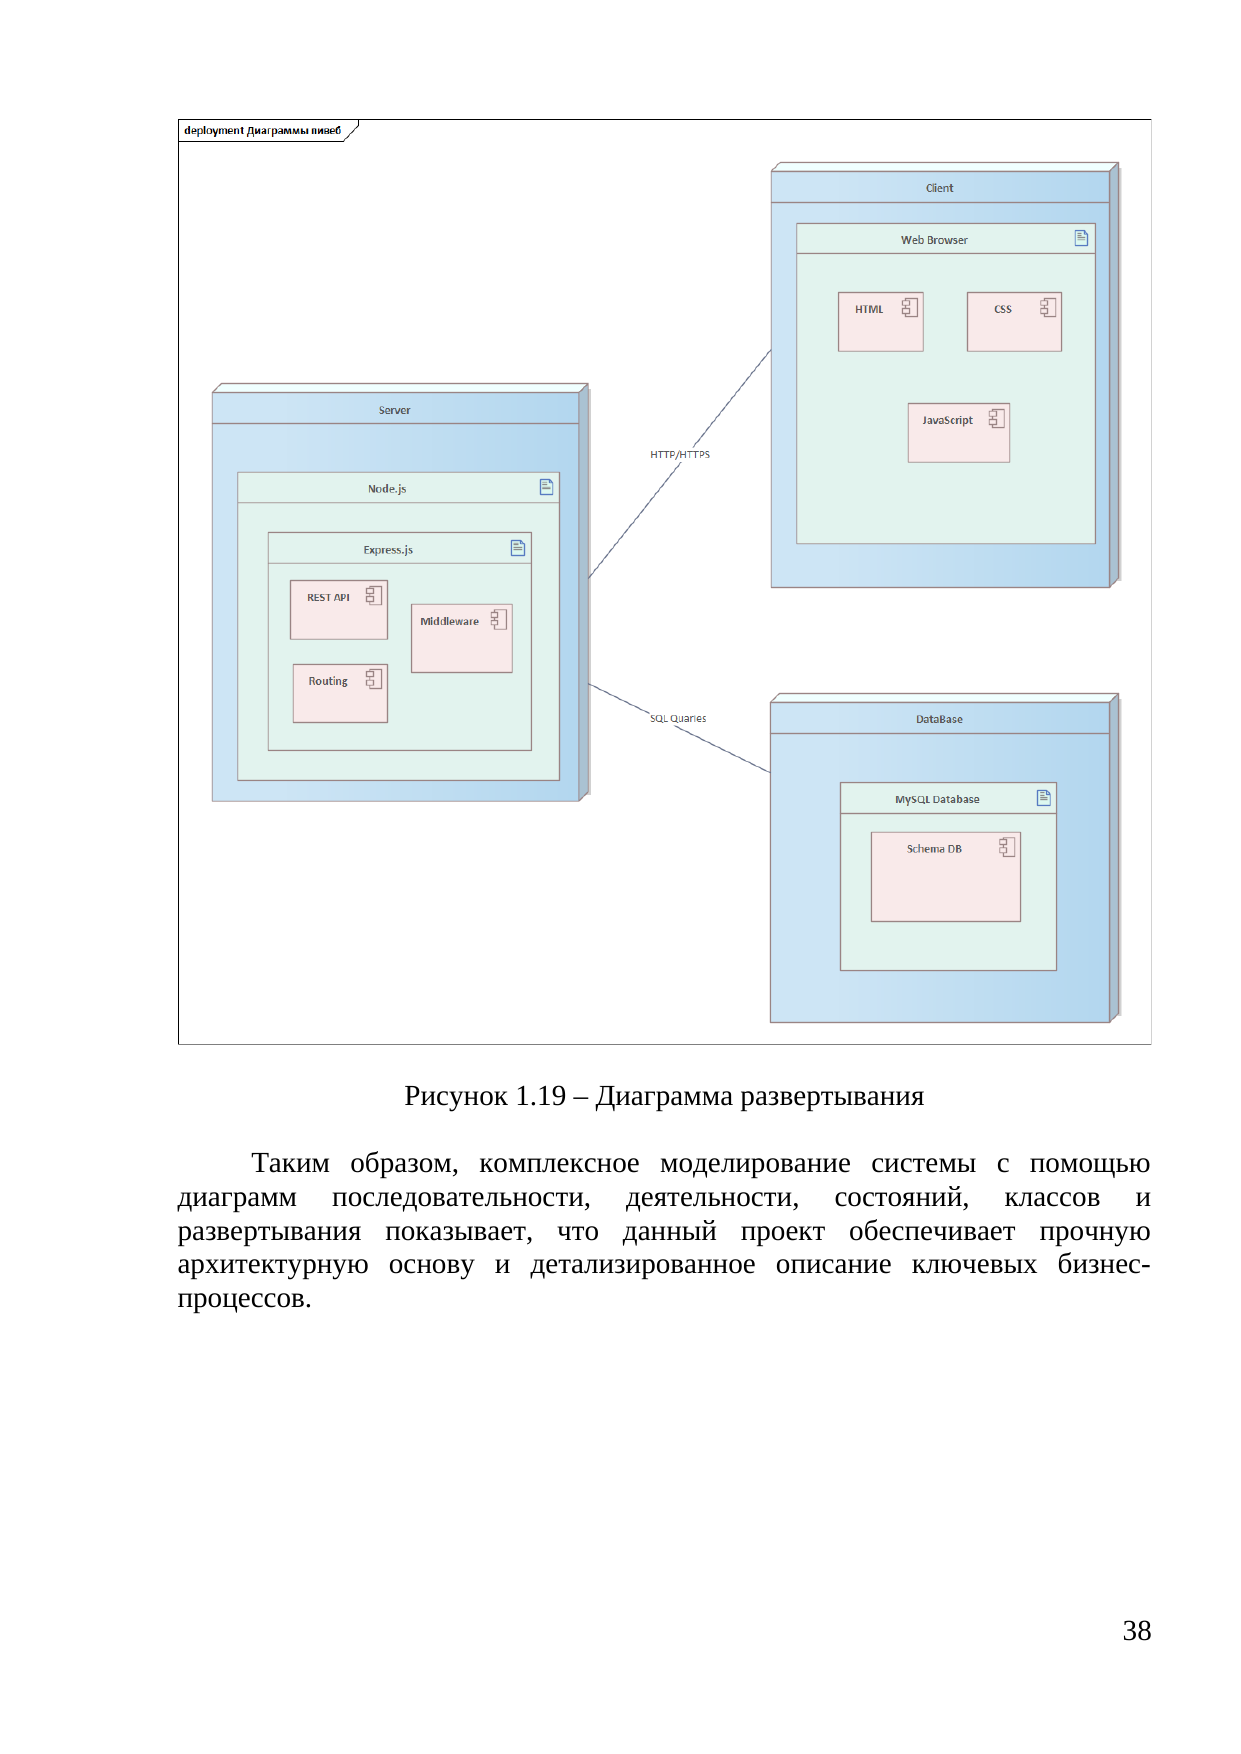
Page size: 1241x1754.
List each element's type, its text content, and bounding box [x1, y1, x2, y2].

text Таким образом, комплексное моделирование системы с помощью диаграмм последовательности, деятельности, состояний, классов и развертывания показывает, что данный проект обеспечивает прочную архитектурную основу и детализированное описание ключевых бизнес-процессов. [177, 1146, 1152, 1313]
text Рисунок 1.19 – Диаграмма развертывания [177, 1078, 1152, 1112]
picture [177, 118, 1152, 1045]
